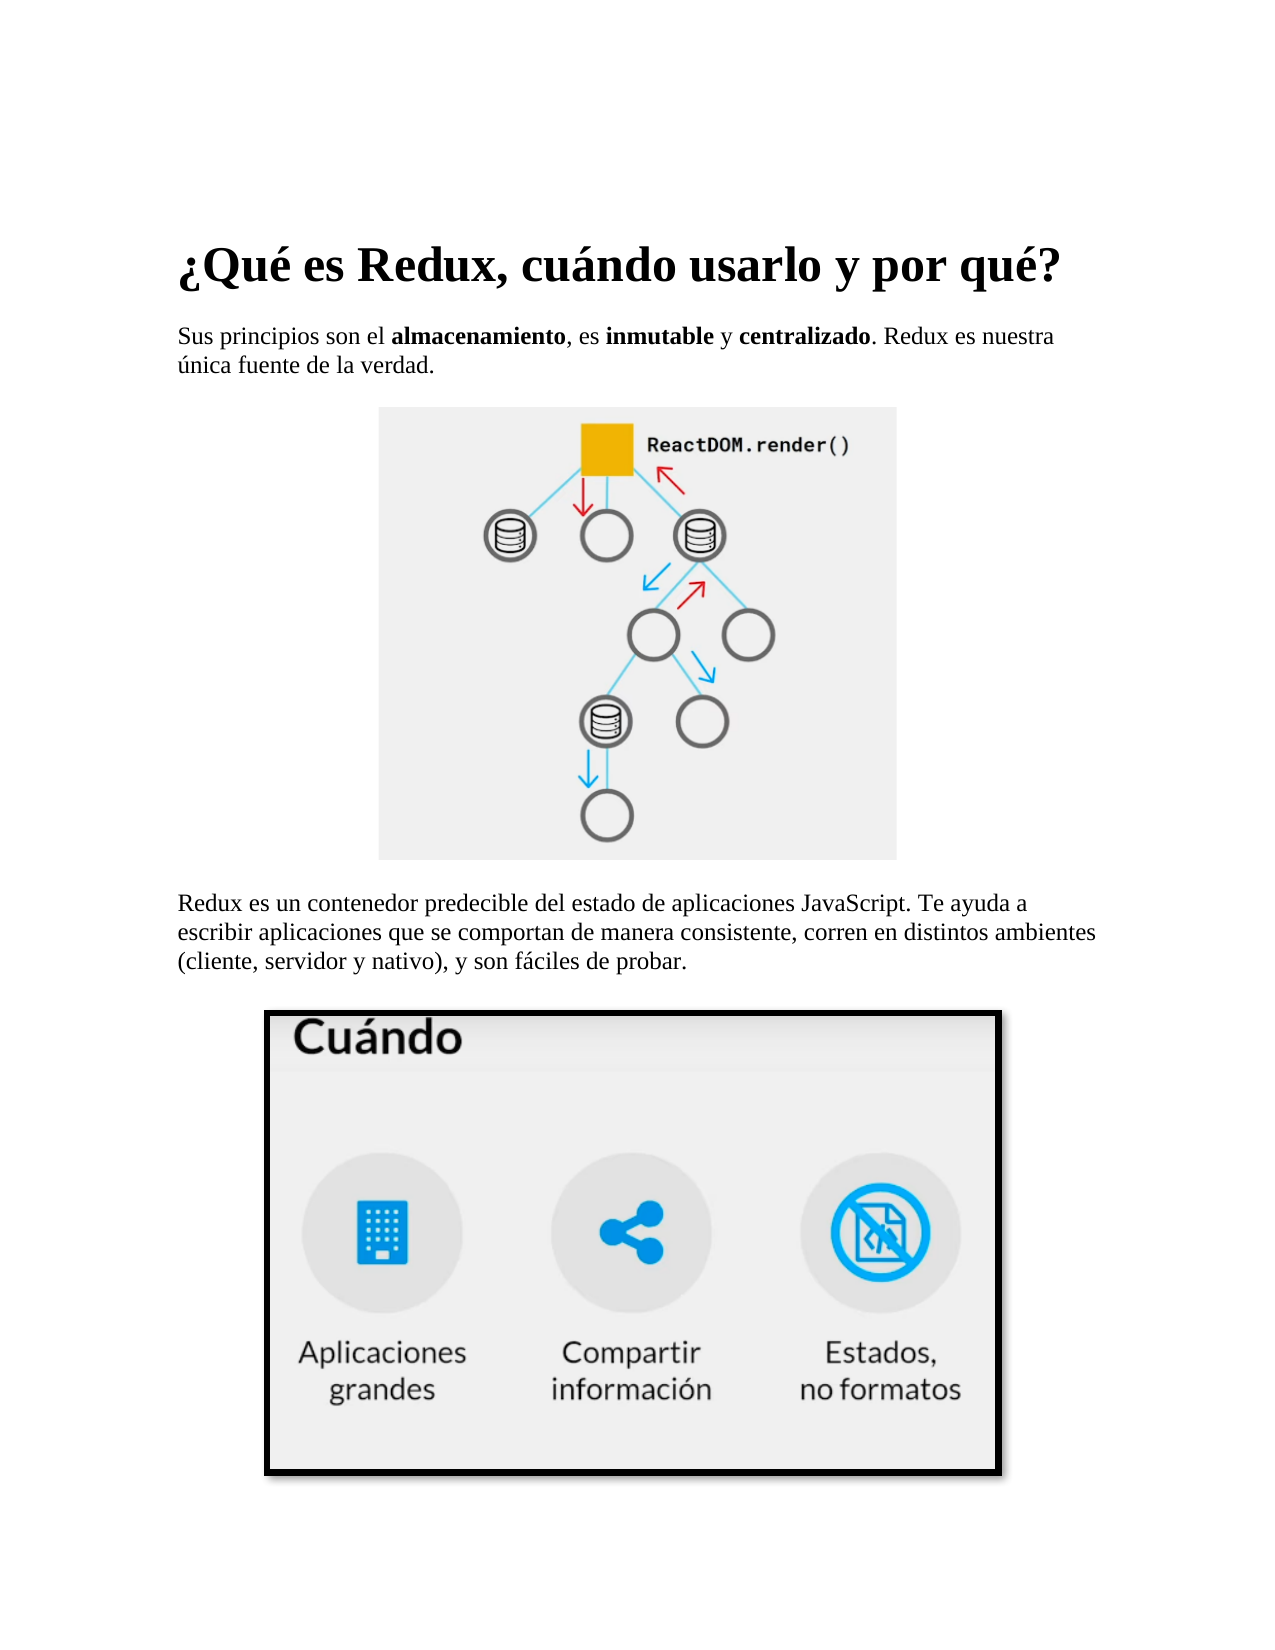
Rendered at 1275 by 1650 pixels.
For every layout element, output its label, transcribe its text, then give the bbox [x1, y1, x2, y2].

picture [378, 407, 897, 860]
picture [270, 1016, 995, 1469]
subtitle ¿Qué es Redux, cuándo usarlo y por qué? [177, 234, 1098, 292]
text Sus principios son el almacenamiento, es inmutable y centralizado. Redux es nuestra única fuente de la verdad. [177, 321, 1098, 378]
text Redux es un contenedor predecible del estado de aplicaciones JavaScript. Te ayuda a escribir aplicaciones que se comportan de manera consistente, corren en distintos ambientes (cliente, servidor y nativo), y son fáciles de probar. [177, 888, 1098, 974]
